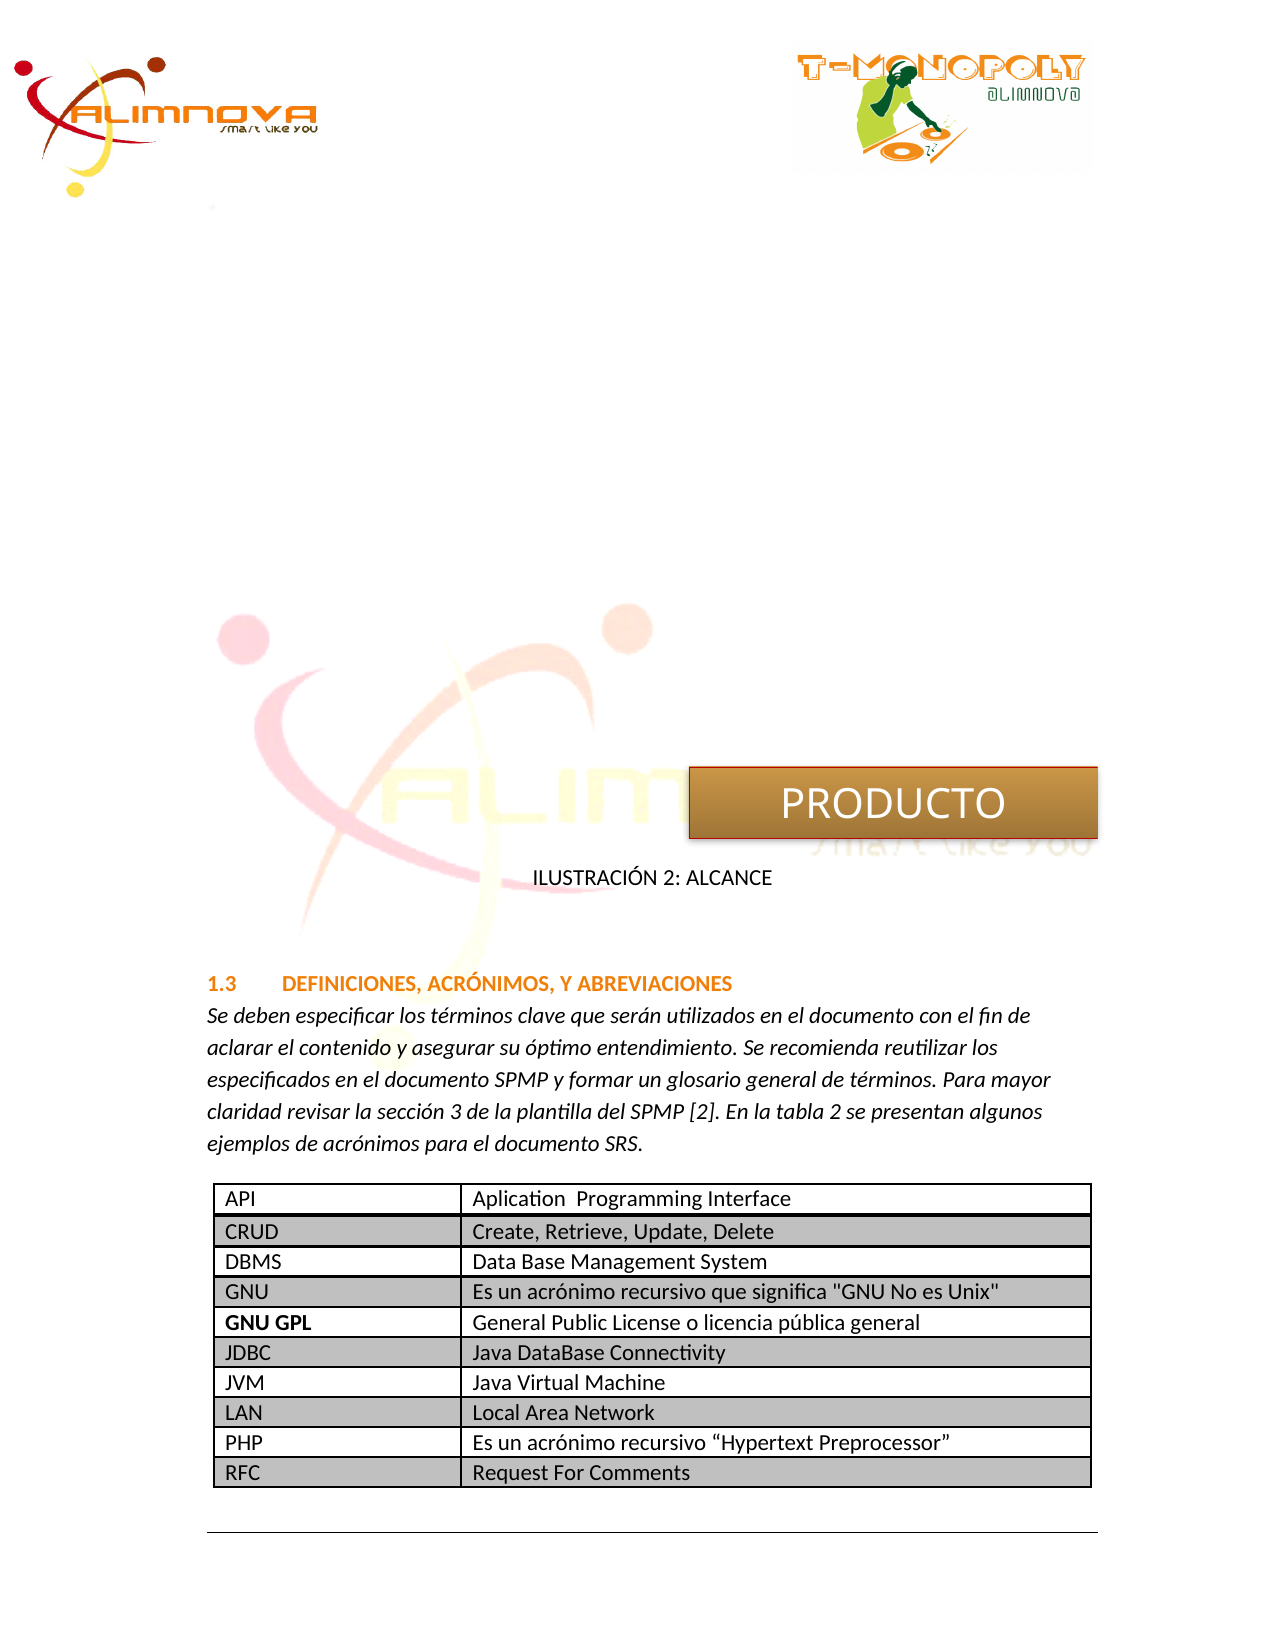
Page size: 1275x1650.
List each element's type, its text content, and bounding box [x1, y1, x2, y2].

table_cell Create, Retrieve, Update, Delete [462, 1217, 1090, 1245]
table_cell General Public License o licencia pública general [462, 1308, 1090, 1336]
table_header Aplication Programming Interface [462, 1185, 1090, 1213]
picture [10, 55, 319, 199]
table_cell Data Base Management System [462, 1248, 1090, 1275]
table_cell Request For Comments [462, 1458, 1090, 1486]
table_cell GNU GPL [215, 1308, 460, 1336]
table_cell PHP [215, 1428, 460, 1456]
table_cell JDBC [215, 1338, 460, 1366]
table_cell Java DataBase Connectivity [462, 1338, 1090, 1366]
table_cell Es un acrónimo recursivo que significa "GNU No es Unix" [462, 1278, 1090, 1306]
table_cell DBMS [215, 1248, 460, 1275]
subtitle DEFINICIONES, ACRÓNIMOS, Y ABREVIACIONES [207, 969, 1098, 997]
text Ilustración 2: Alcance [207, 863, 1098, 891]
table_cell LAN [215, 1398, 460, 1426]
table_cell RFC [215, 1458, 460, 1486]
table_cell CRUD [215, 1217, 460, 1245]
picture [792, 40, 1093, 173]
table_cell GNU [215, 1278, 460, 1306]
table_cell JVM [215, 1368, 460, 1396]
table_header API [215, 1185, 460, 1213]
table_cell Local Area Network [462, 1398, 1090, 1426]
text Se deben especificar los términos clave que serán utilizados en el documento con el fin de aclarar el contenido y asegurar su óptimo entendimiento. Se recomienda reutilizar los especificados en el documento SPMP y formar un glosario general de términos. Para mayor claridad revisar la sección 3 de la plantilla del SPMP [2]. En la tabla 2 se presentan algunos ejemplos de acrónimos para el documento SRS. [207, 1001, 1098, 1157]
table_cell Java Virtual Machine [462, 1368, 1090, 1396]
table_cell Es un acrónimo recursivo “Hypertext Preprocessor” [462, 1428, 1090, 1456]
